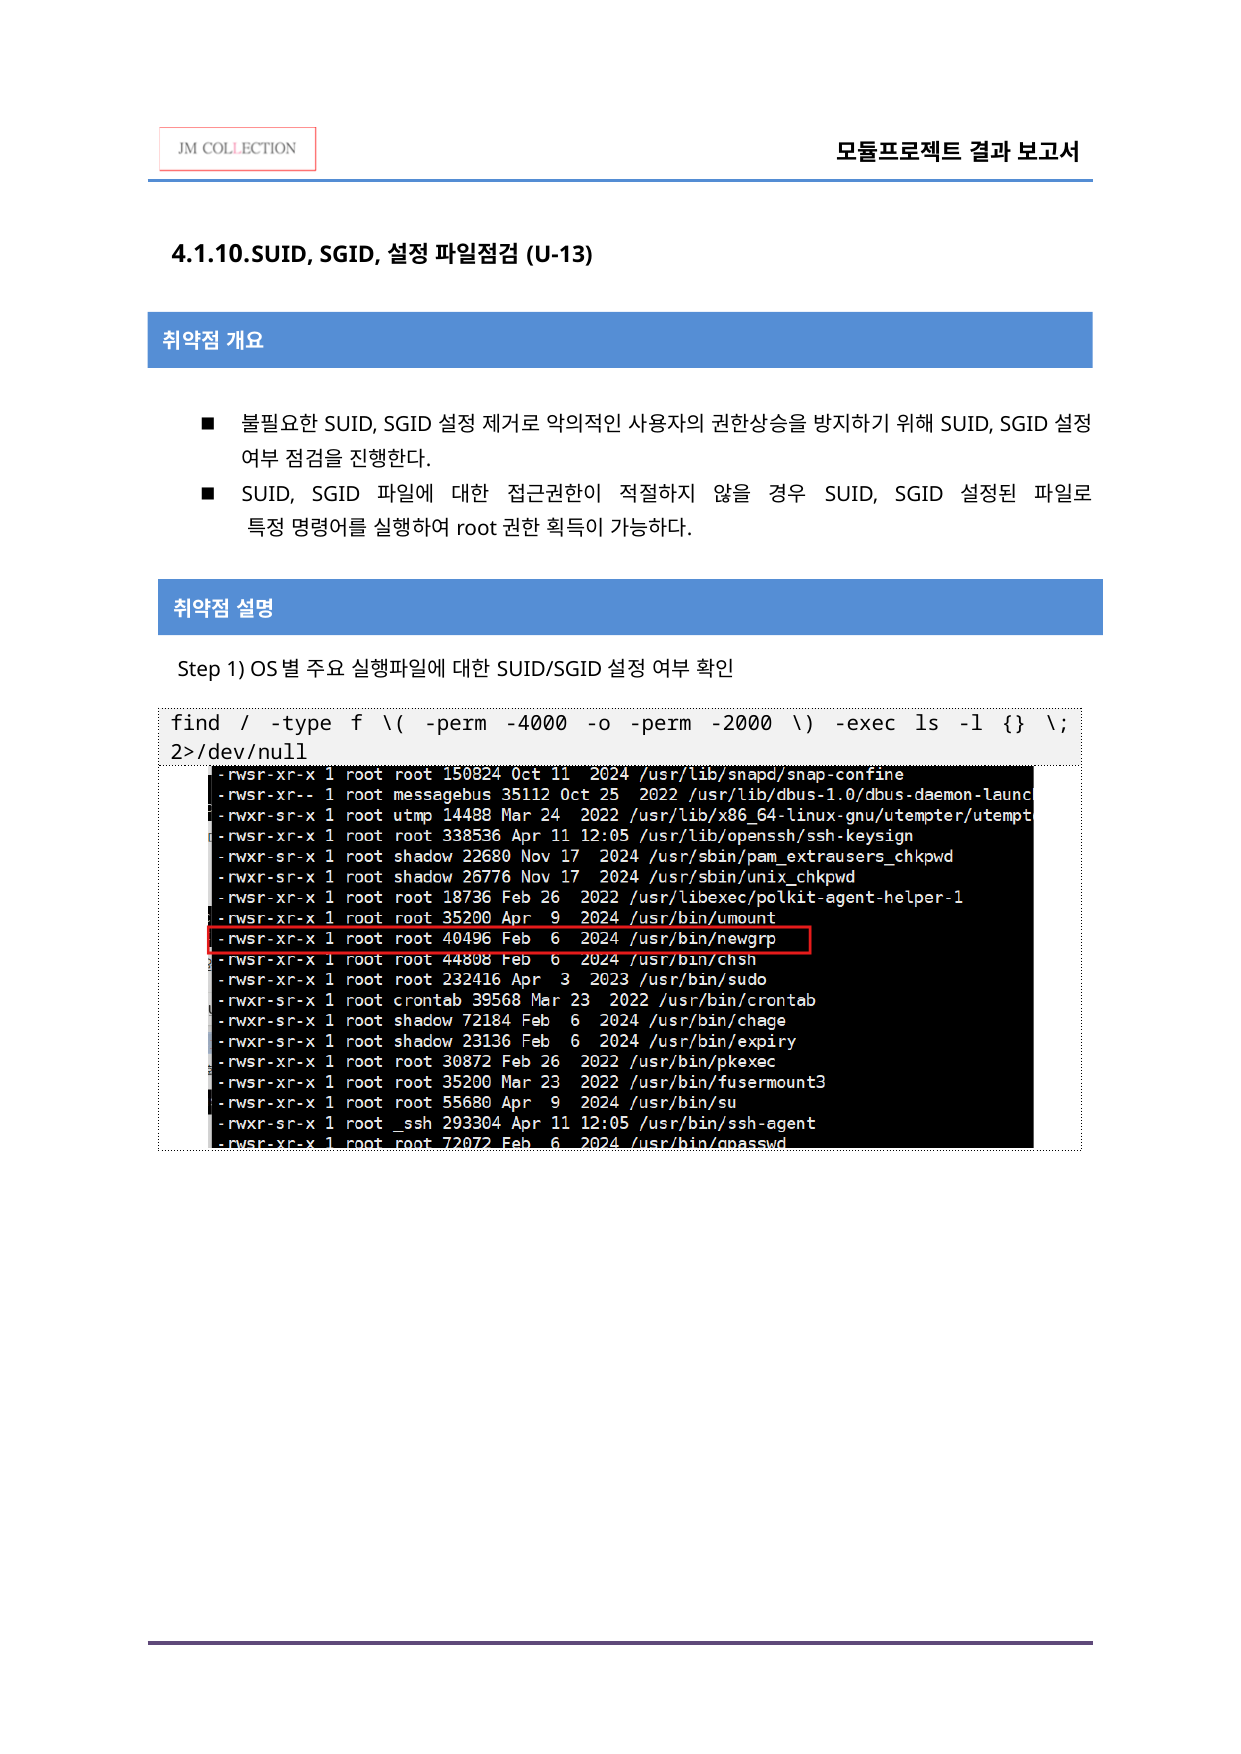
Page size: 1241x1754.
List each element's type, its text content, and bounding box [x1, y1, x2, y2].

picture [206, 766, 1034, 1148]
list SUID, SGID 파일에 대한 접근권한이 적절하지 않을 경우 SUID, SGID 설정된 파일로 특정 명령어를 실행하여 root 권한 획득이 가능하다. [200, 477, 1092, 542]
text SUID, SGID, 설정 파일점검 (U-13) [171, 236, 1092, 270]
picture [159, 127, 318, 173]
text Step 1) OS별 주요 실행파일에 대한 SUID/SGID 설정 여부 확인 [177, 652, 1072, 682]
table_header find / -type f \( -perm -4000 -o -perm -2000 \) -exec ls -l {} \; 2>/dev/null [159, 708, 1081, 765]
list 불필요한 SUID, SGID 설정 제거로 악의적인 사용자의 권한상승을 방지하기 위해 SUID, SGID 설정 여부 점검을 진행한다. [200, 407, 1092, 472]
table_cell [159, 765, 1081, 1150]
